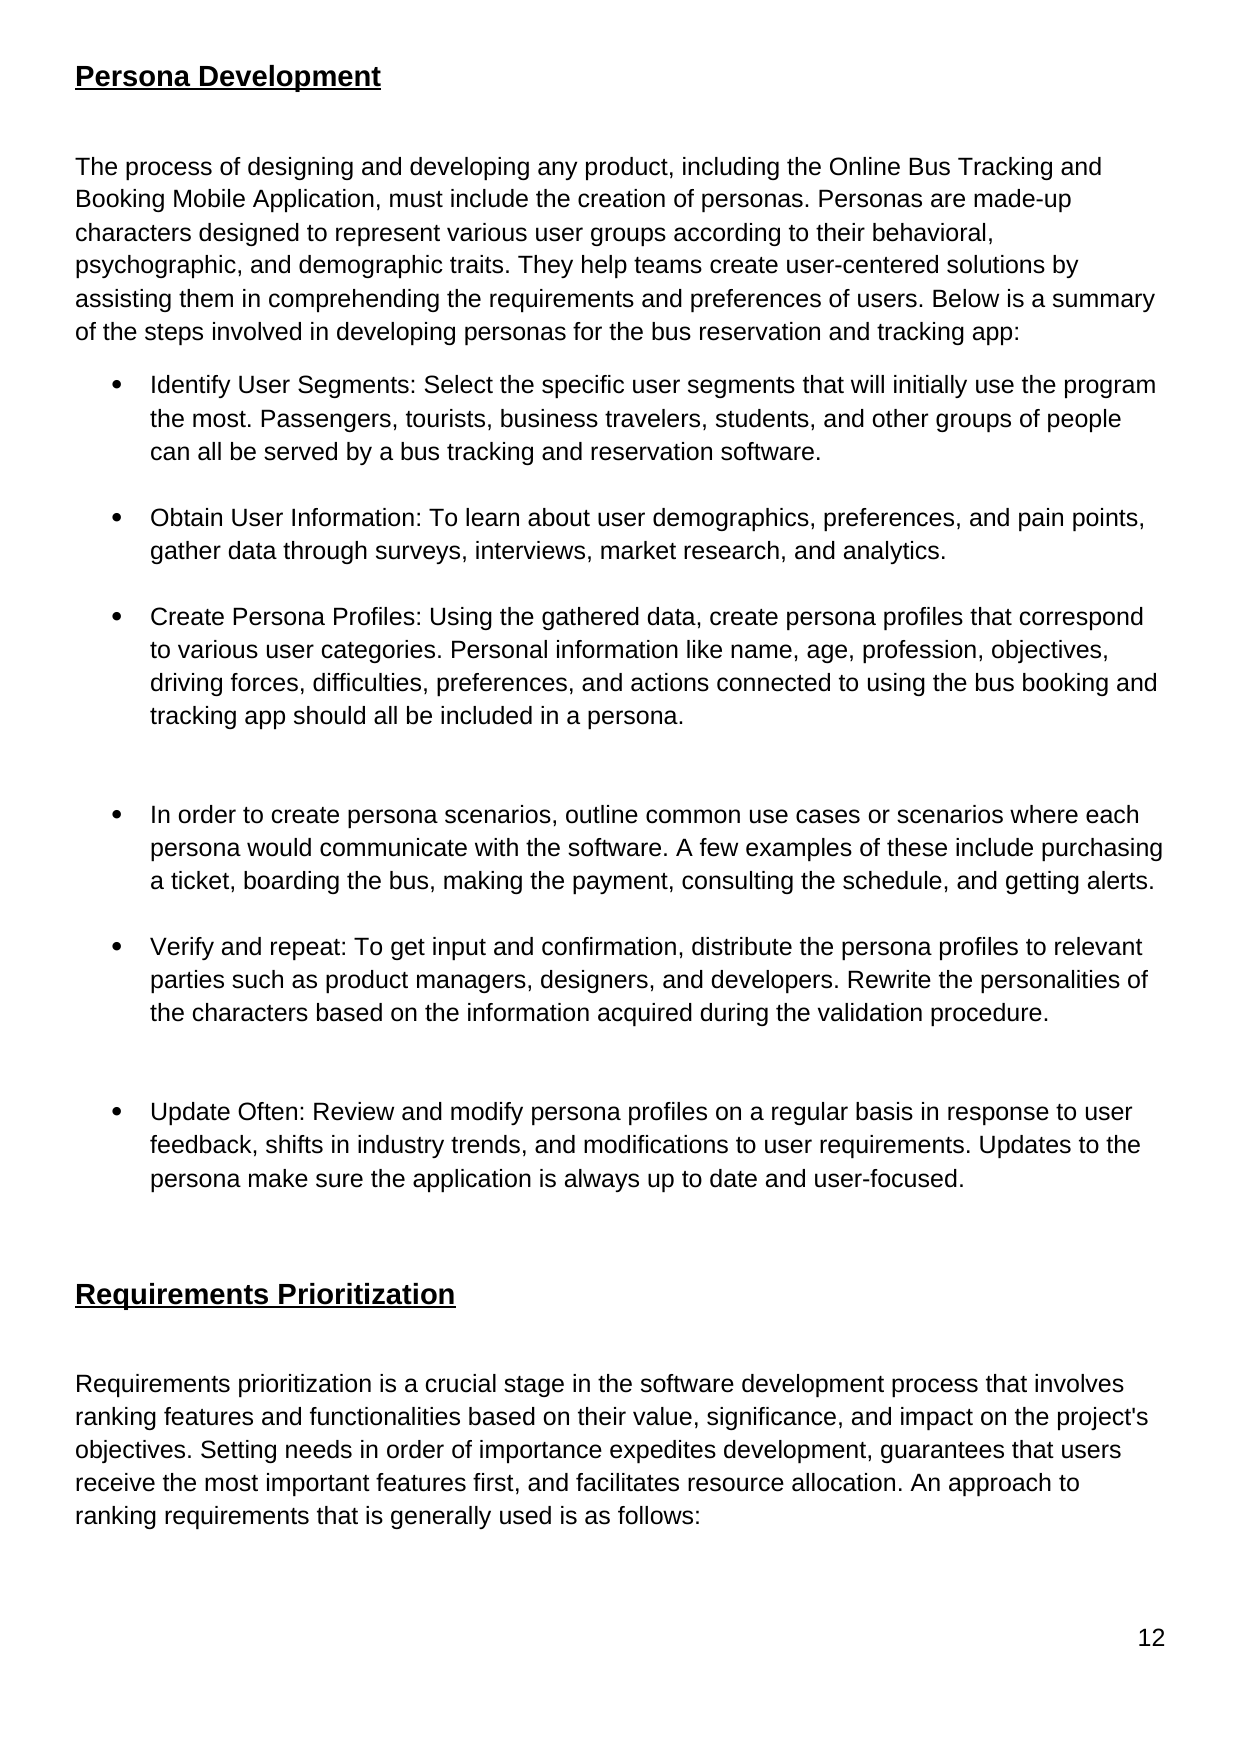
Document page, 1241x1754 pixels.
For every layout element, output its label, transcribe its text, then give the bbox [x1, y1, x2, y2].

list Verify and repeat: To get input and confirmation, distribute the persona profiles to relevant parties such as product managers, designers, and developers. Rewrite the personalities of the characters based on the information acquired during the validation procedure. [112, 932, 1165, 1027]
list Obtain User Information: To learn about user demographics, preferences, and pain points, gather data through surveys, interviews, market research, and analytics. [112, 503, 1165, 564]
list Update Often: Review and modify persona profiles on a regular basis in response to user feedback, shifts in industry trends, and modifications to user requirements. Updates to the persona make sure the application is always up to date and user-focused. [112, 1097, 1165, 1192]
list Identify User Segments: Select the specific user segments that will initially use the program the most. Passengers, tourists, business travelers, students, and other groups of people can all be served by a bus tracking and reservation software. [112, 370, 1165, 465]
text The process of designing and developing any product, including the Online Bus Tracking and Booking Mobile Application, must include the creation of personas. Personas are made-up characters designed to represent various user groups according to their behavioral, psychographic, and demographic traits. They help teams create user-centered solutions by assisting them in comprehending the requirements and preferences of users. Below is a summary of the steps involved in developing personas for the bus reservation and tracking app: [75, 151, 1165, 345]
list In order to create persona scenarios, outline common use cases or scenarios where each persona would communicate with the software. A few examples of these include purchasing a ticket, boarding the bus, making the payment, consulting the schedule, and getting alerts. [112, 800, 1165, 895]
list Create Persona Profiles: Using the gathered data, create persona profiles that correspond to various user categories. Personal information like name, age, profession, objectives, driving forces, difficulties, preferences, and actions connected to using the bus booking and tracking app should all be included in a persona. [112, 602, 1165, 730]
subtitle Requirements Prioritization [75, 1277, 1165, 1310]
text Requirements prioritization is a crucial stage in the software development process that involves ranking features and functionalities based on their value, significance, and impact on the project's objectives. Setting needs in order of importance expedites development, guarantees that users receive the most important features first, and facilitates resource allocation. An approach to ranking requirements that is generally used is as follows: [75, 1369, 1165, 1530]
subtitle Persona Development [75, 59, 1165, 93]
